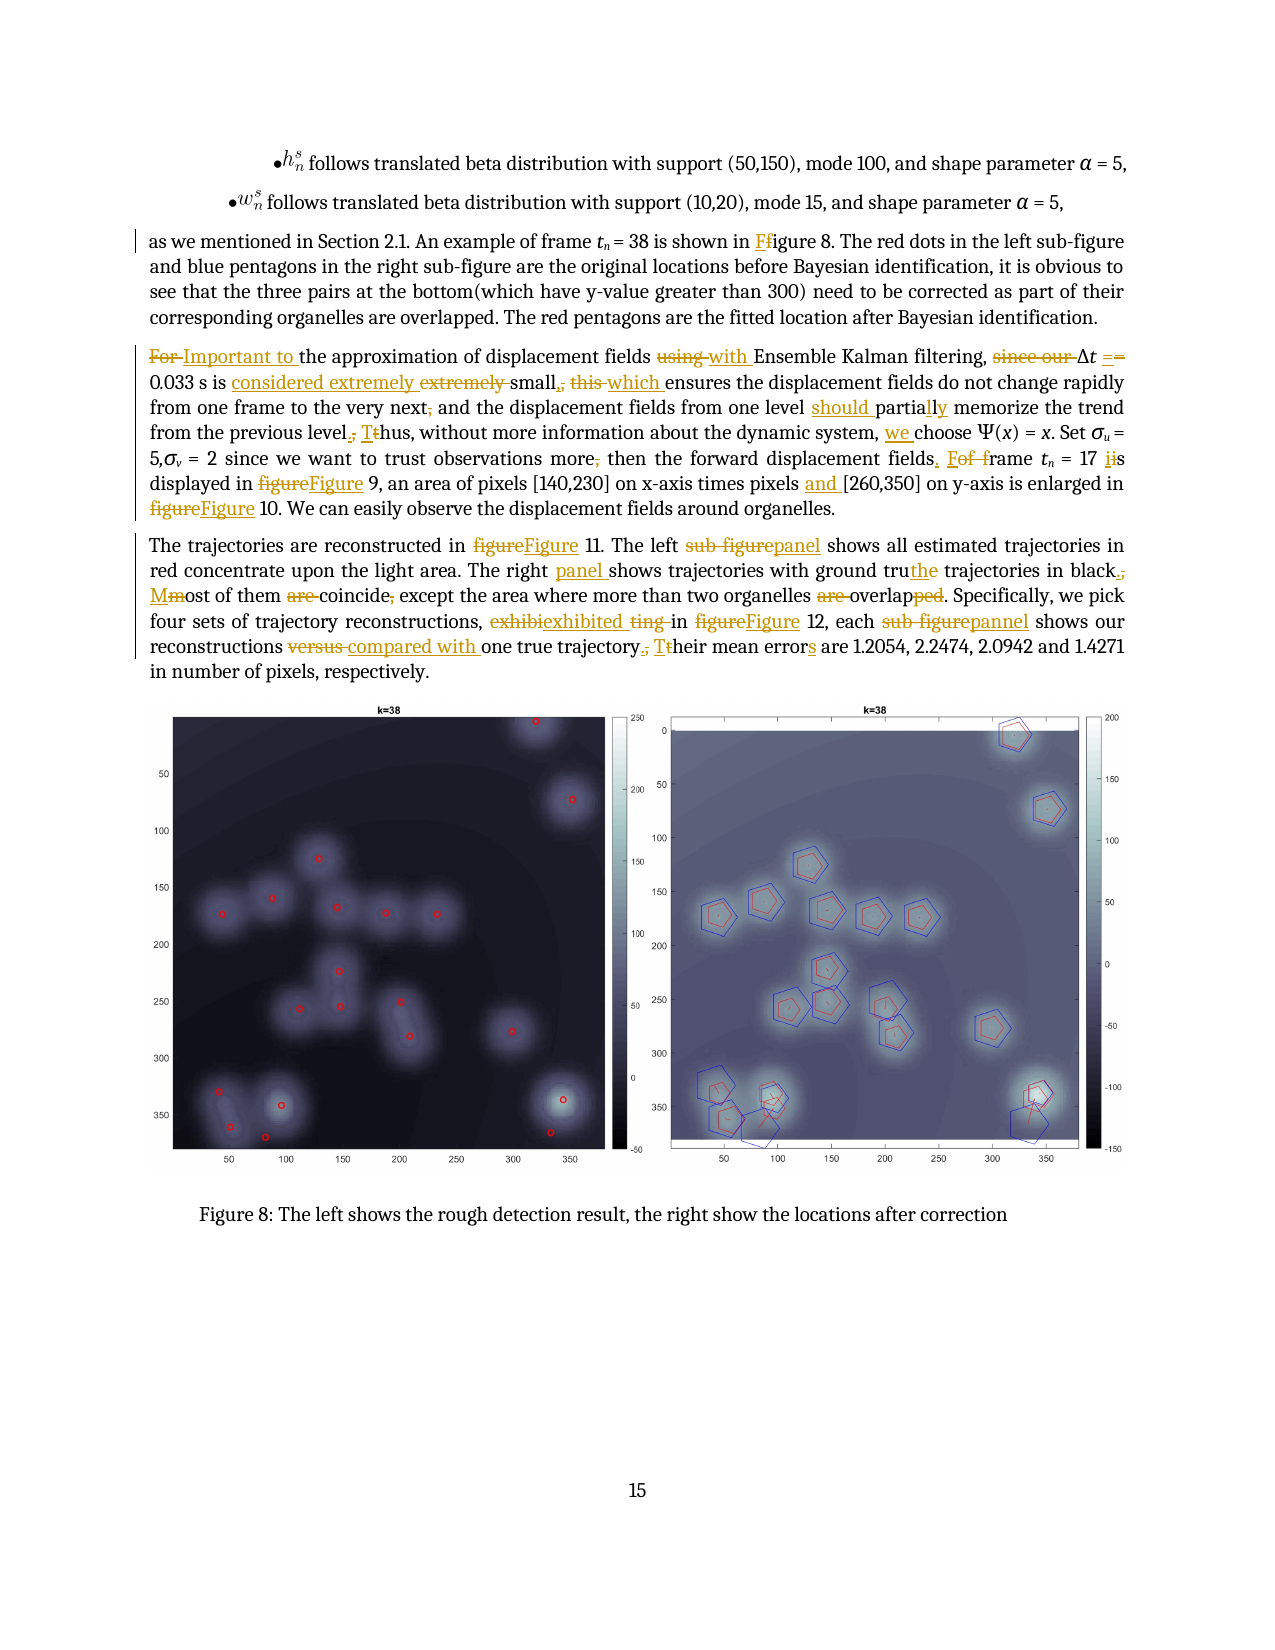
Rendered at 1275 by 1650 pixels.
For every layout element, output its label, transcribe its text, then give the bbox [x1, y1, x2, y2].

text • follows translated beta distribution with support (10,20), mode 15, and shape parameter α = 5, [166, 189, 1125, 214]
picture [237, 189, 263, 210]
text as we mentioned in Section 2.1. An example of frame tn = 38 is shown in igure 8. The red dots in the left sub-figure and blue pentagons in the right sub-figure are the original locations before Bayesian identification, it is obvious to see that the three pairs at the bottom(which have y-value greater than 300) need to be corrected as part of their corresponding organelles are overlapped. The red pentagons are the fitted location after Bayesian identification. [148, 229, 1125, 329]
picture [150, 699, 1125, 1170]
picture [282, 150, 304, 171]
text • follows translated beta distribution with support (50,150), mode 100, and shape parameter α = 5, [150, 150, 1127, 176]
text The trajectories are reconstructed in 11. The left shows all estimated trajectories in red concentrate upon the light area. The right shows trajectories with ground tru trajectories in black ost of them coincide except the area where more than two organelles overlap. Specifically, we pick four sets of trajectory reconstructions, in 12, each shows our reconstructions one true trajectory heir mean error are 1.2054, 2.2474, 2.0942 and 1.4271 in number of pixels, respectively. [148, 533, 1125, 684]
text Figure 8: The left shows the rough detection result, the right show the locations after correction [199, 1202, 1125, 1226]
text the approximation of displacement fields Ensemble Kalman filtering, ∆t 0.033 s is small ensures the displacement fields do not change rapidly from one frame to the very next and the displacement fields from one level partial memorize the trend from the previous level hus, without more information about the dynamic system, choose Ψ(x) = x. Set σu = 5,σv = 2 since we want to trust observations more then the forward displacement fields rame tn = 17 s displayed in 9, an area of pixels [140,230] on x-axis times pixels [260,350] on y-axis is enlarged in 10. We can easily observe the displacement fields around organelles. [148, 345, 1125, 521]
